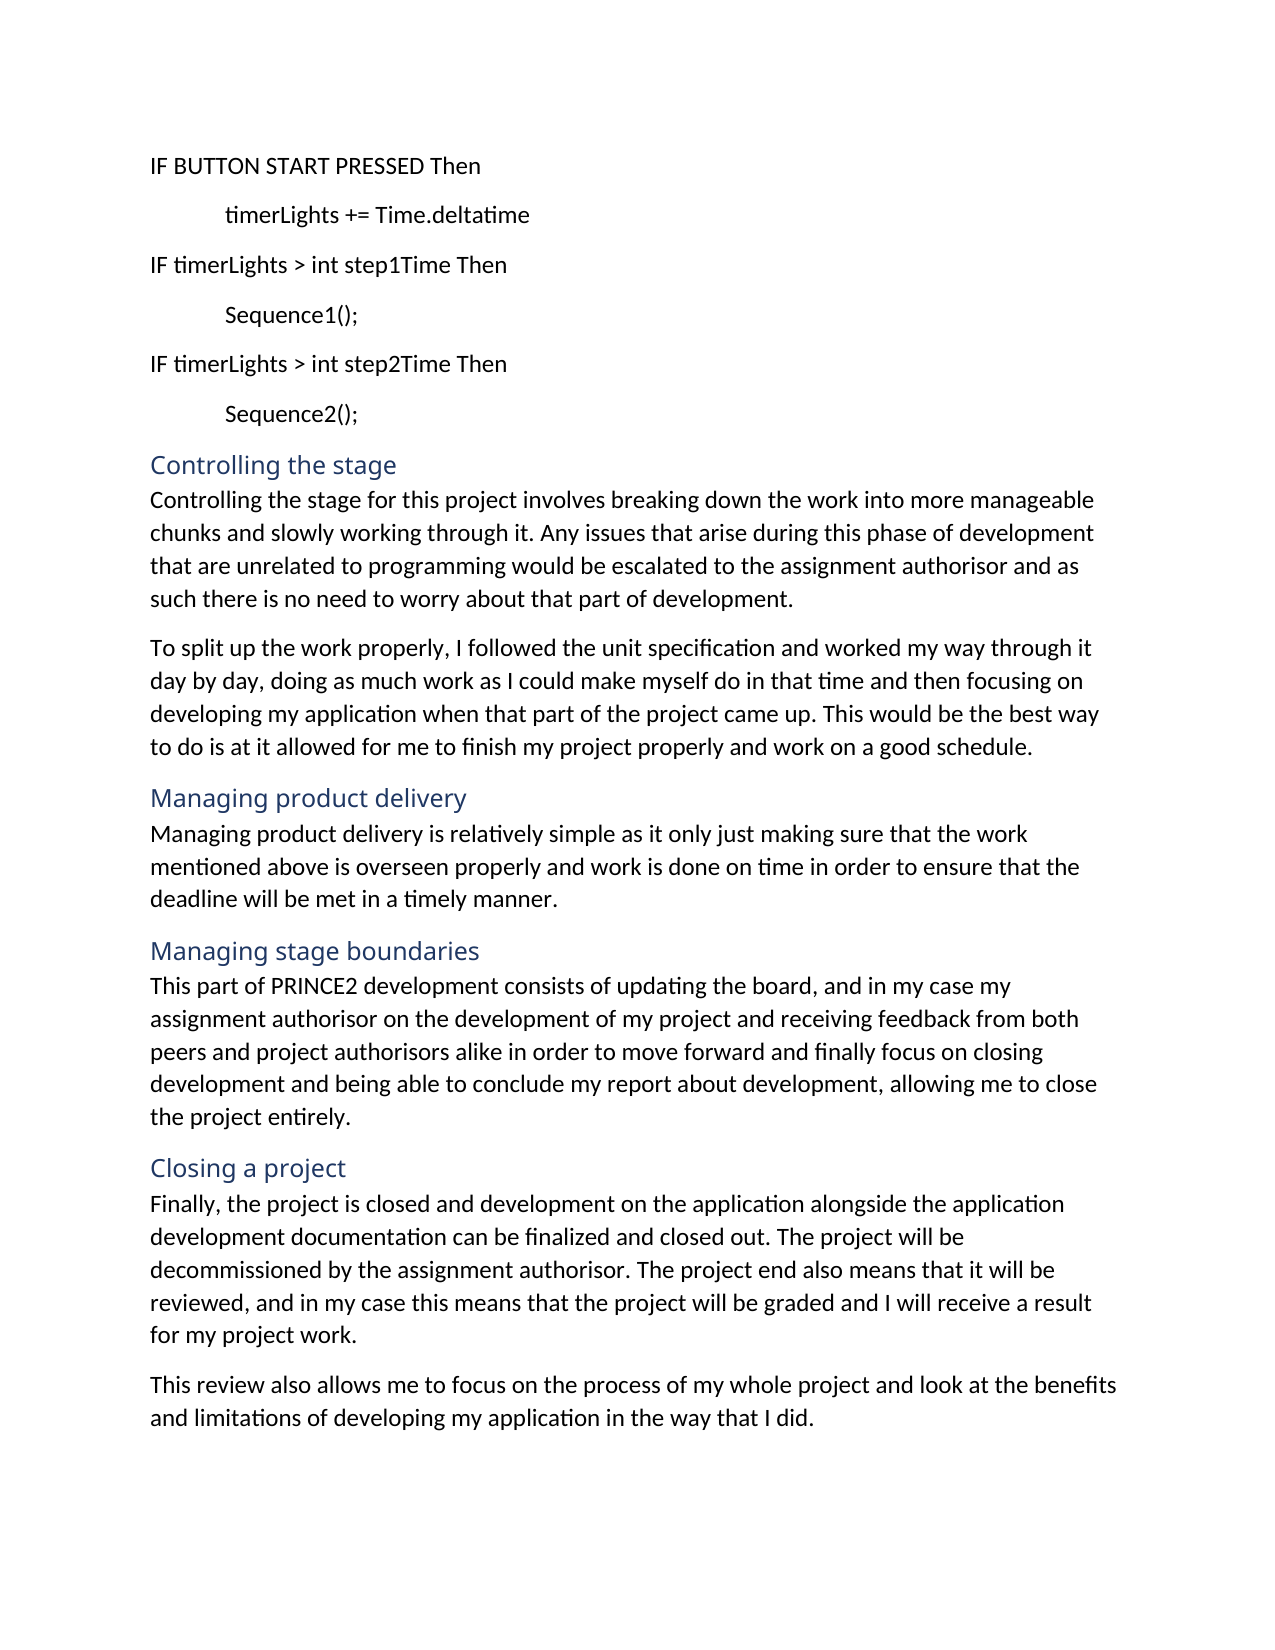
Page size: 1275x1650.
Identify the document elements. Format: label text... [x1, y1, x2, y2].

text Sequence1(); [150, 299, 1125, 329]
text IF timerLights > int step1Time Then [150, 249, 1125, 280]
text timerLights += Time.deltatime [150, 199, 1125, 230]
text This part of PRINCE2 development consists of updating the board, and in my case my assignment authorisor on the development of my project and receiving feedback from both peers and project authorisors alike in order to move forward and finally focus on closing development and being able to conclude my report about development, allowing me to close the project entirely. [150, 970, 1125, 1132]
text IF BUTTON START PRESSED Then [150, 150, 1125, 181]
text Sequence2(); [150, 398, 1125, 428]
subtitle Managing stage boundaries [150, 933, 1125, 967]
text To split up the work properly, I followed the unit specification and worked my way through it day by day, doing as much work as I could make myself do in that time and then focusing on developing my application when that part of the project came up. This would be the best way to do is at it allowed for me to finish my project properly and work on a good schedule. [150, 633, 1125, 762]
text This review also allows me to focus on the process of my whole project and look at the benefits and limitations of developing my application in the way that I did. [150, 1369, 1125, 1433]
text Managing product delivery is relatively simple as it only just making sure that the work mentioned above is overseen properly and work is done on time in order to ensure that the deadline will be met in a timely manner. [150, 818, 1125, 914]
text Controlling the stage for this project involves breaking down the work into more manageable chunks and slowly working through it. Any issues that arise during this phase of development that are unrelated to programming would be escalated to the assignment authorisor and as such there is no need to worry about that part of development. [150, 484, 1125, 613]
text IF timerLights > int step2Time Then [150, 348, 1125, 379]
subtitle Managing product delivery [150, 781, 1125, 815]
subtitle Closing a project [150, 1151, 1125, 1185]
text Finally, the project is closed and development on the application alongside the application development documentation can be finalized and closed out. The project will be decommissioned by the assignment authorisor. The project end also means that it will be reviewed, and in my case this means that the project will be graded and I will receive a result for my project work. [150, 1188, 1125, 1350]
subtitle Controlling the stage [150, 447, 1125, 482]
